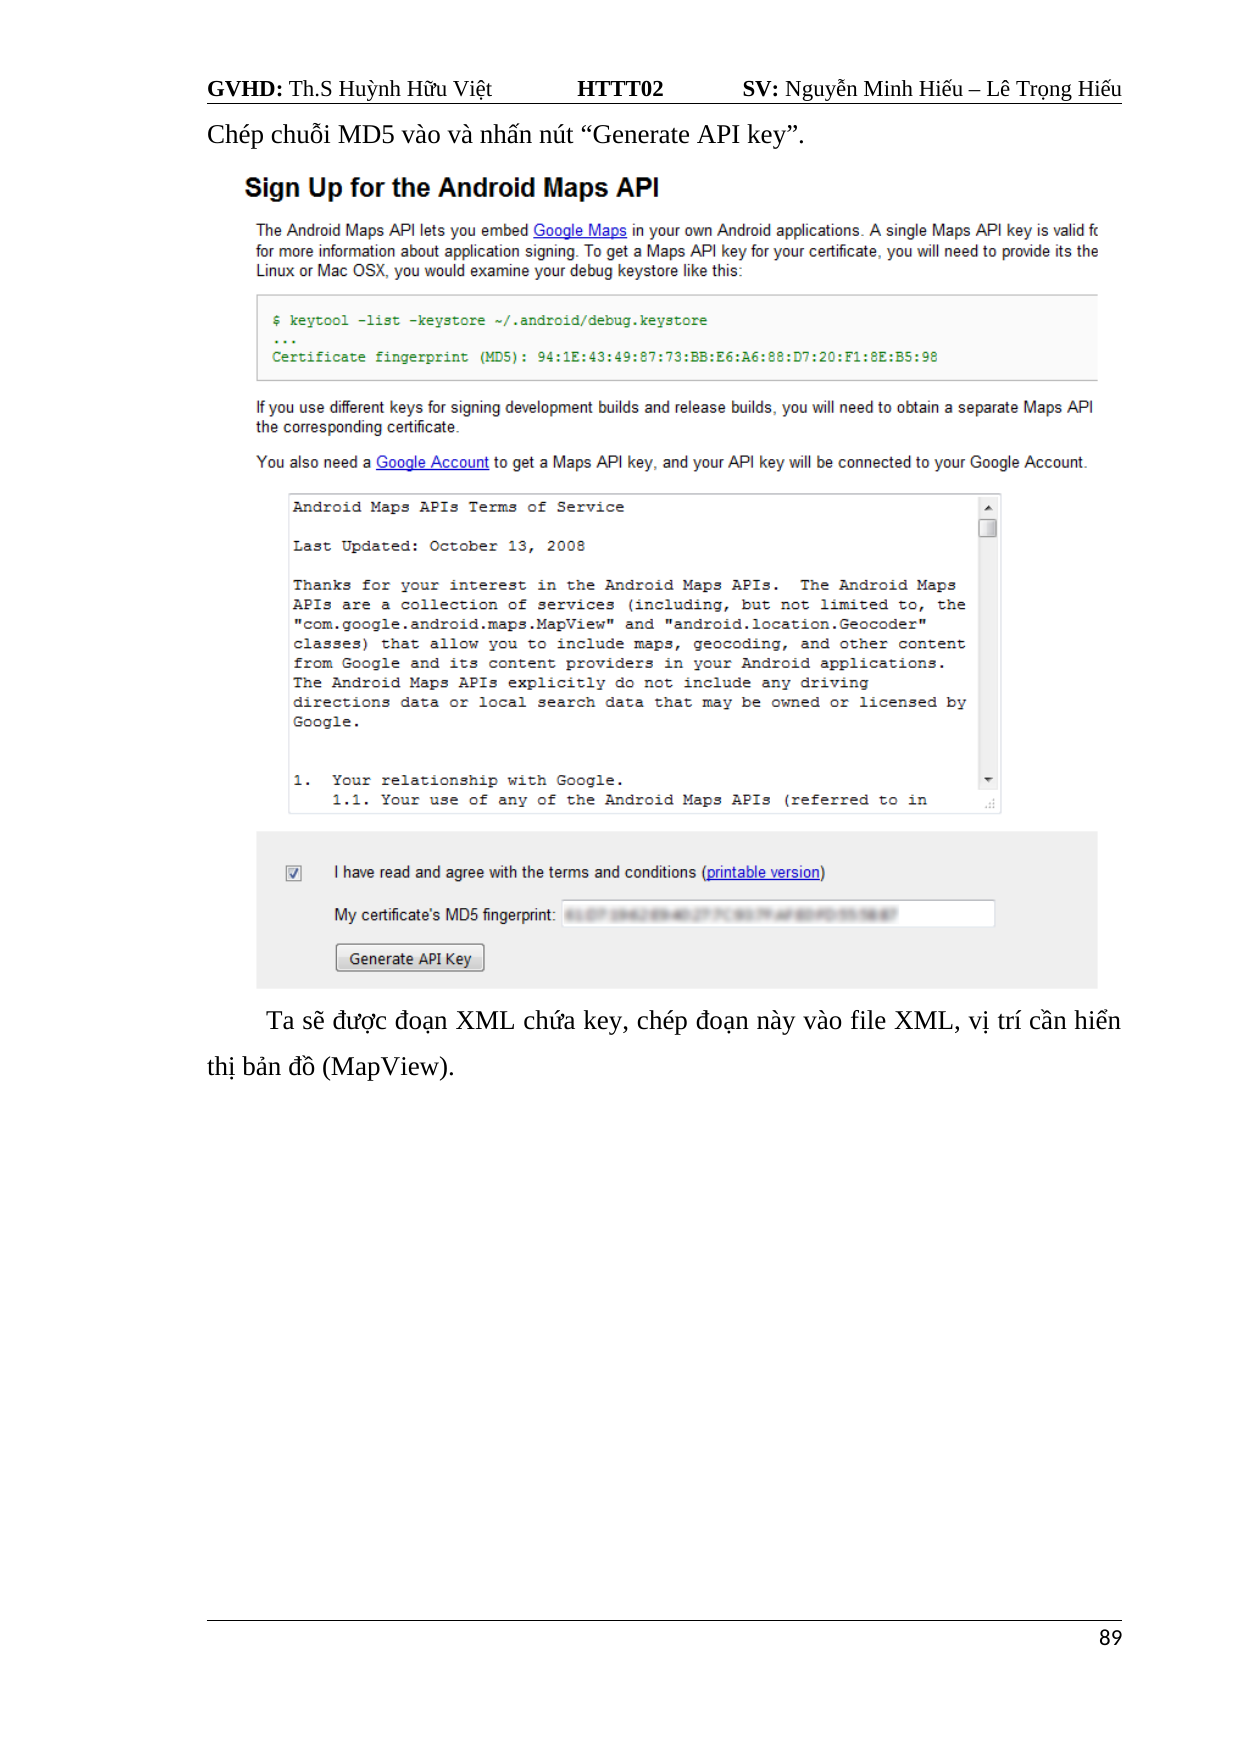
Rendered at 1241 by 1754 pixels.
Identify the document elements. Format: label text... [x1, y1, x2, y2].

picture [231, 164, 1098, 990]
text Chép chuỗi MD5 vào và nhấn nút “Generate API key”. [207, 118, 1122, 149]
text Ta sẽ được đoạn XML chứa key, chép đoạn này vào file XML, vị trí cần hiển thị bản đồ (MapView). [207, 1004, 1122, 1082]
